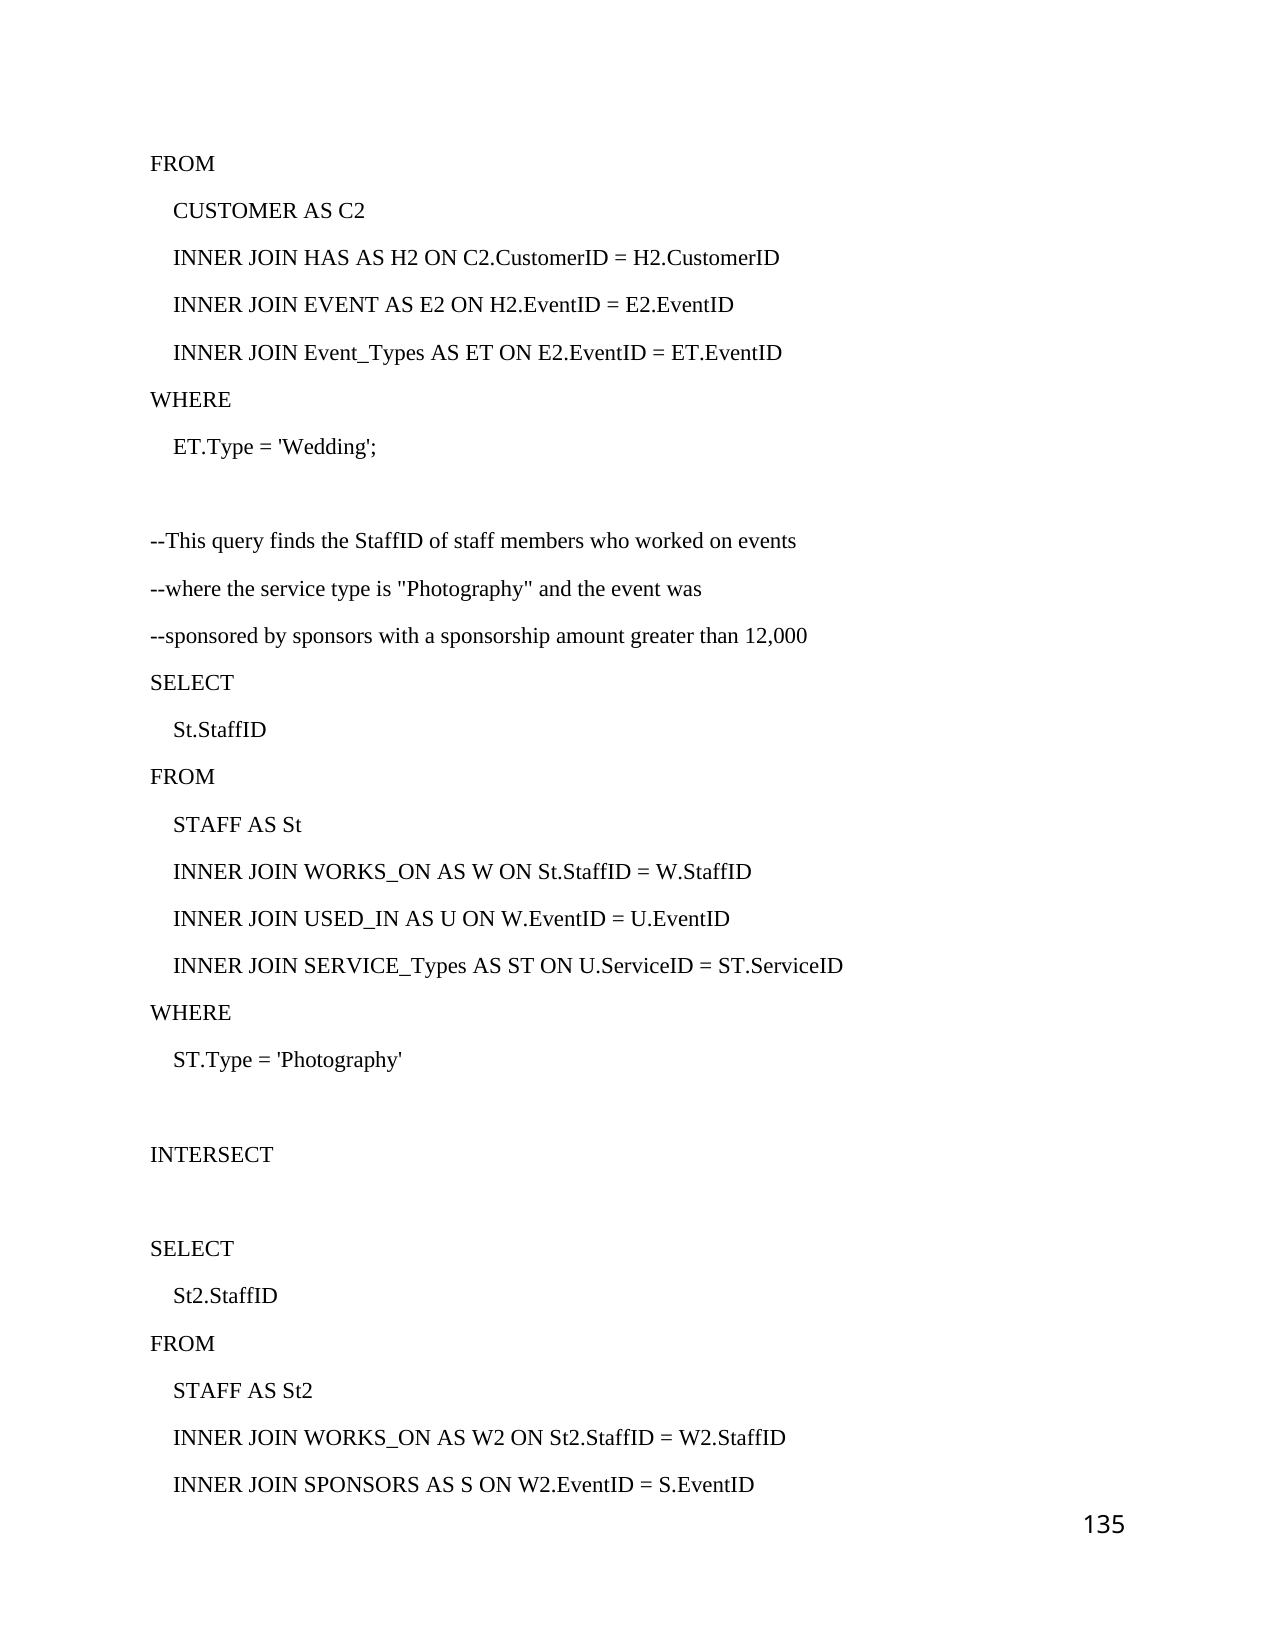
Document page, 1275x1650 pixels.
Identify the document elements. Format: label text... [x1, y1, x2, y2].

text FROM [150, 763, 1125, 790]
text --This query finds the StaffID of staff members who worked on events [150, 527, 1125, 554]
text SELECT [150, 669, 1125, 695]
text St2.StaffID [150, 1282, 1125, 1309]
text INNER JOIN USED_IN AS U ON W.EventID = U.EventID [150, 905, 1125, 931]
text ET.Type = 'Wedding'; [150, 433, 1125, 459]
text INTERSECT [150, 1141, 1125, 1167]
text FROM [150, 1330, 1125, 1356]
text WHERE [150, 386, 1125, 412]
text INNER JOIN EVENT AS E2 ON H2.EventID = E2.EventID [150, 292, 1125, 318]
text INNER JOIN WORKS_ON AS W ON St.StaffID = W.StaffID [150, 858, 1125, 884]
text INNER JOIN HAS AS H2 ON C2.CustomerID = H2.CustomerID [150, 244, 1125, 271]
text CUSTOMER AS C2 [150, 197, 1125, 223]
text STAFF AS St2 [150, 1377, 1125, 1403]
text INNER JOIN Event_Types AS ET ON E2.EventID = ET.EventID [150, 339, 1125, 365]
text INNER JOIN WORKS_ON AS W2 ON St2.StaffID = W2.StaffID [150, 1424, 1125, 1450]
text INNER JOIN SERVICE_Types AS ST ON U.ServiceID = ST.ServiceID [150, 952, 1125, 978]
text --where the service type is "Photography" and the event was [150, 575, 1125, 601]
text --sponsored by sponsors with a sponsorship amount greater than 12,000 [150, 622, 1125, 648]
text WHERE [150, 999, 1125, 1026]
text INNER JOIN SPONSORS AS S ON W2.EventID = S.EventID [150, 1471, 1125, 1498]
text FROM [150, 150, 1125, 176]
text St.StaffID [150, 716, 1125, 743]
text STAFF AS St [150, 811, 1125, 837]
text ST.Type = 'Photography' [150, 1047, 1125, 1073]
text SELECT [150, 1235, 1125, 1262]
